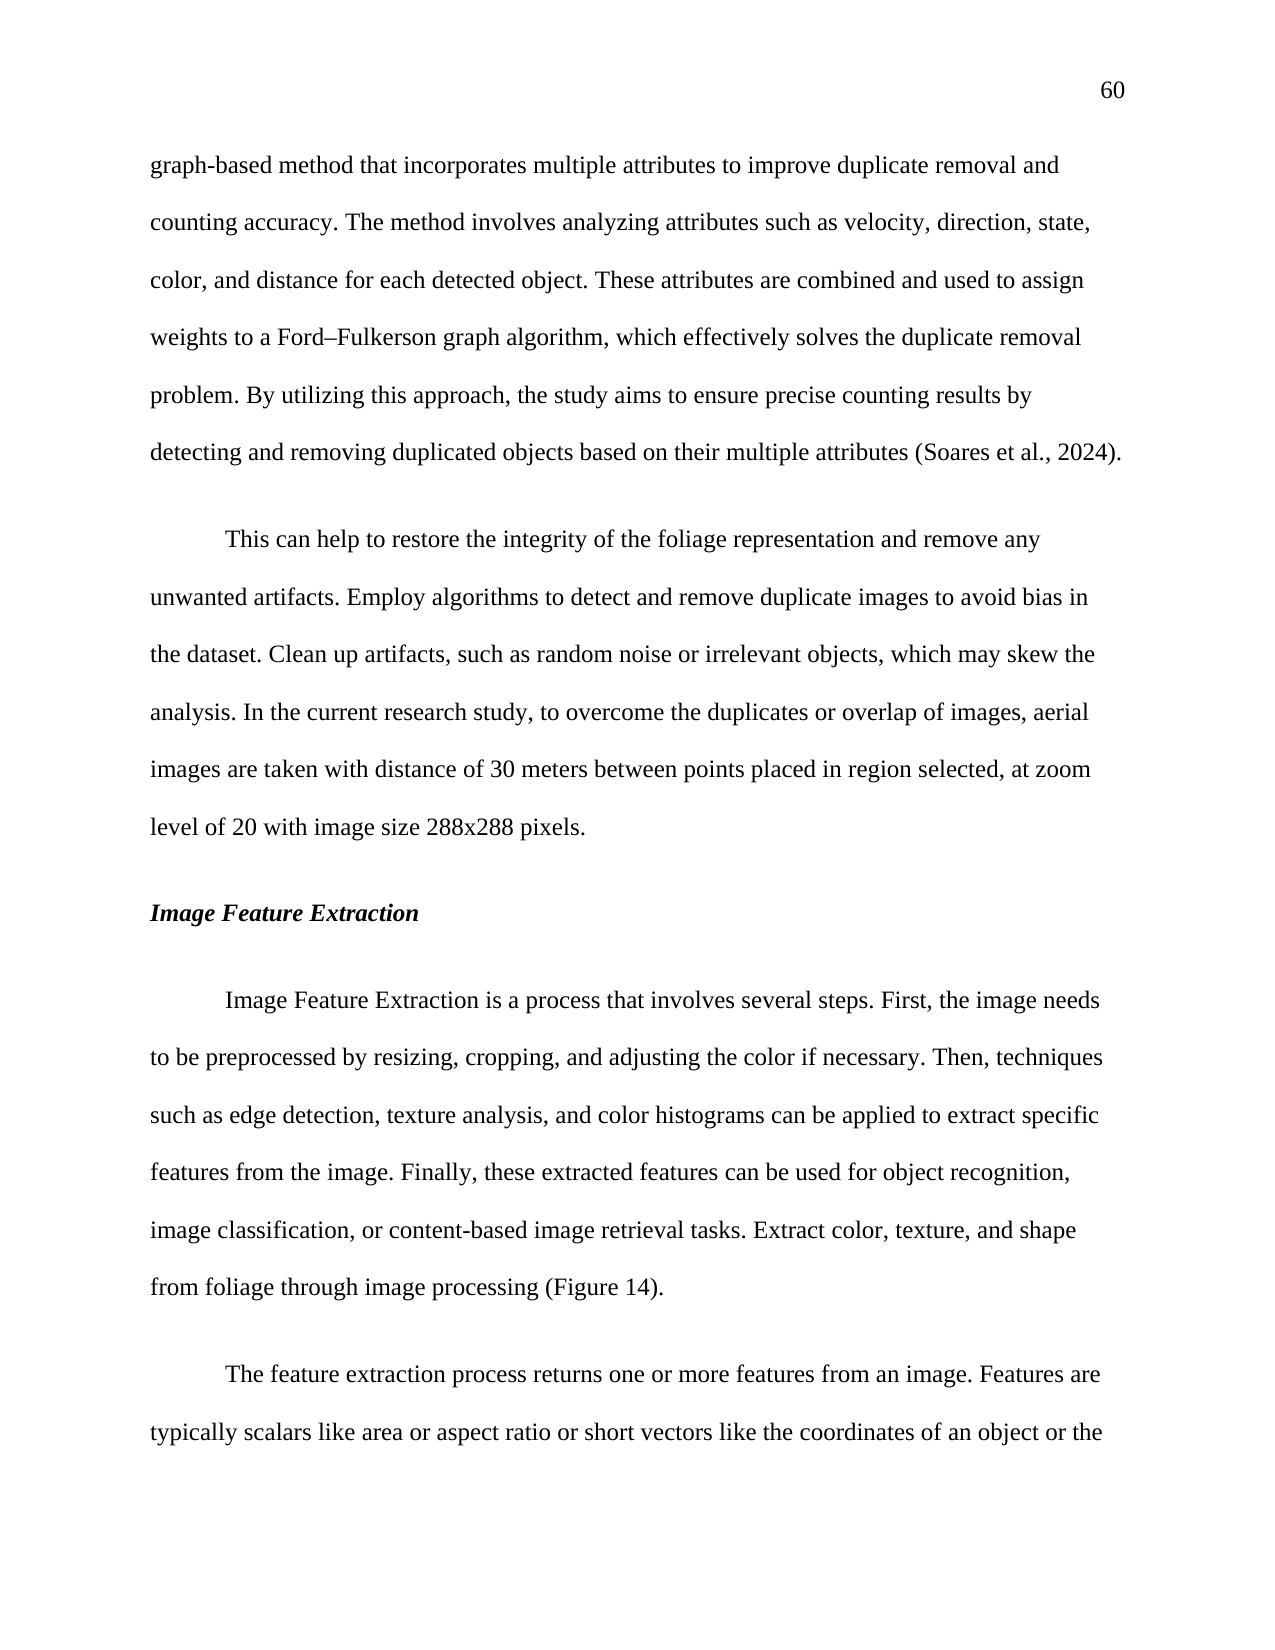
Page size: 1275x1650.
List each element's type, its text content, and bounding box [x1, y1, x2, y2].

subtitle Image Feature Extraction [150, 898, 1125, 927]
text This can help to restore the integrity of the foliage representation and remove any unwanted artifacts. Employ algorithms to detect and remove duplicate images to avoid bias in the dataset. Clean up artifacts, such as random noise or irrelevant objects, which may skew the analysis. In the current research study, to overcome the duplicates or overlap of images, aerial images are taken with distance of 30 meters between points placed in region selected, at zoom level of 20 with image size 288x288 pixels. [150, 524, 1125, 840]
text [150, 1359, 1125, 1445]
text Image Feature Extraction is a process that involves several steps. First, the image needs to be preprocessed by resizing, cropping, and adjusting the color if necessary. Then, techniques such as edge detection, texture analysis, and color histograms can be applied to extract specific features from the image. Finally, these extracted features can be used for object recognition, image classification, or content-based image retrieval tasks. Extract color, texture, and shape from foliage through image processing (Figure 14). [150, 985, 1125, 1301]
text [150, 150, 1125, 466]
